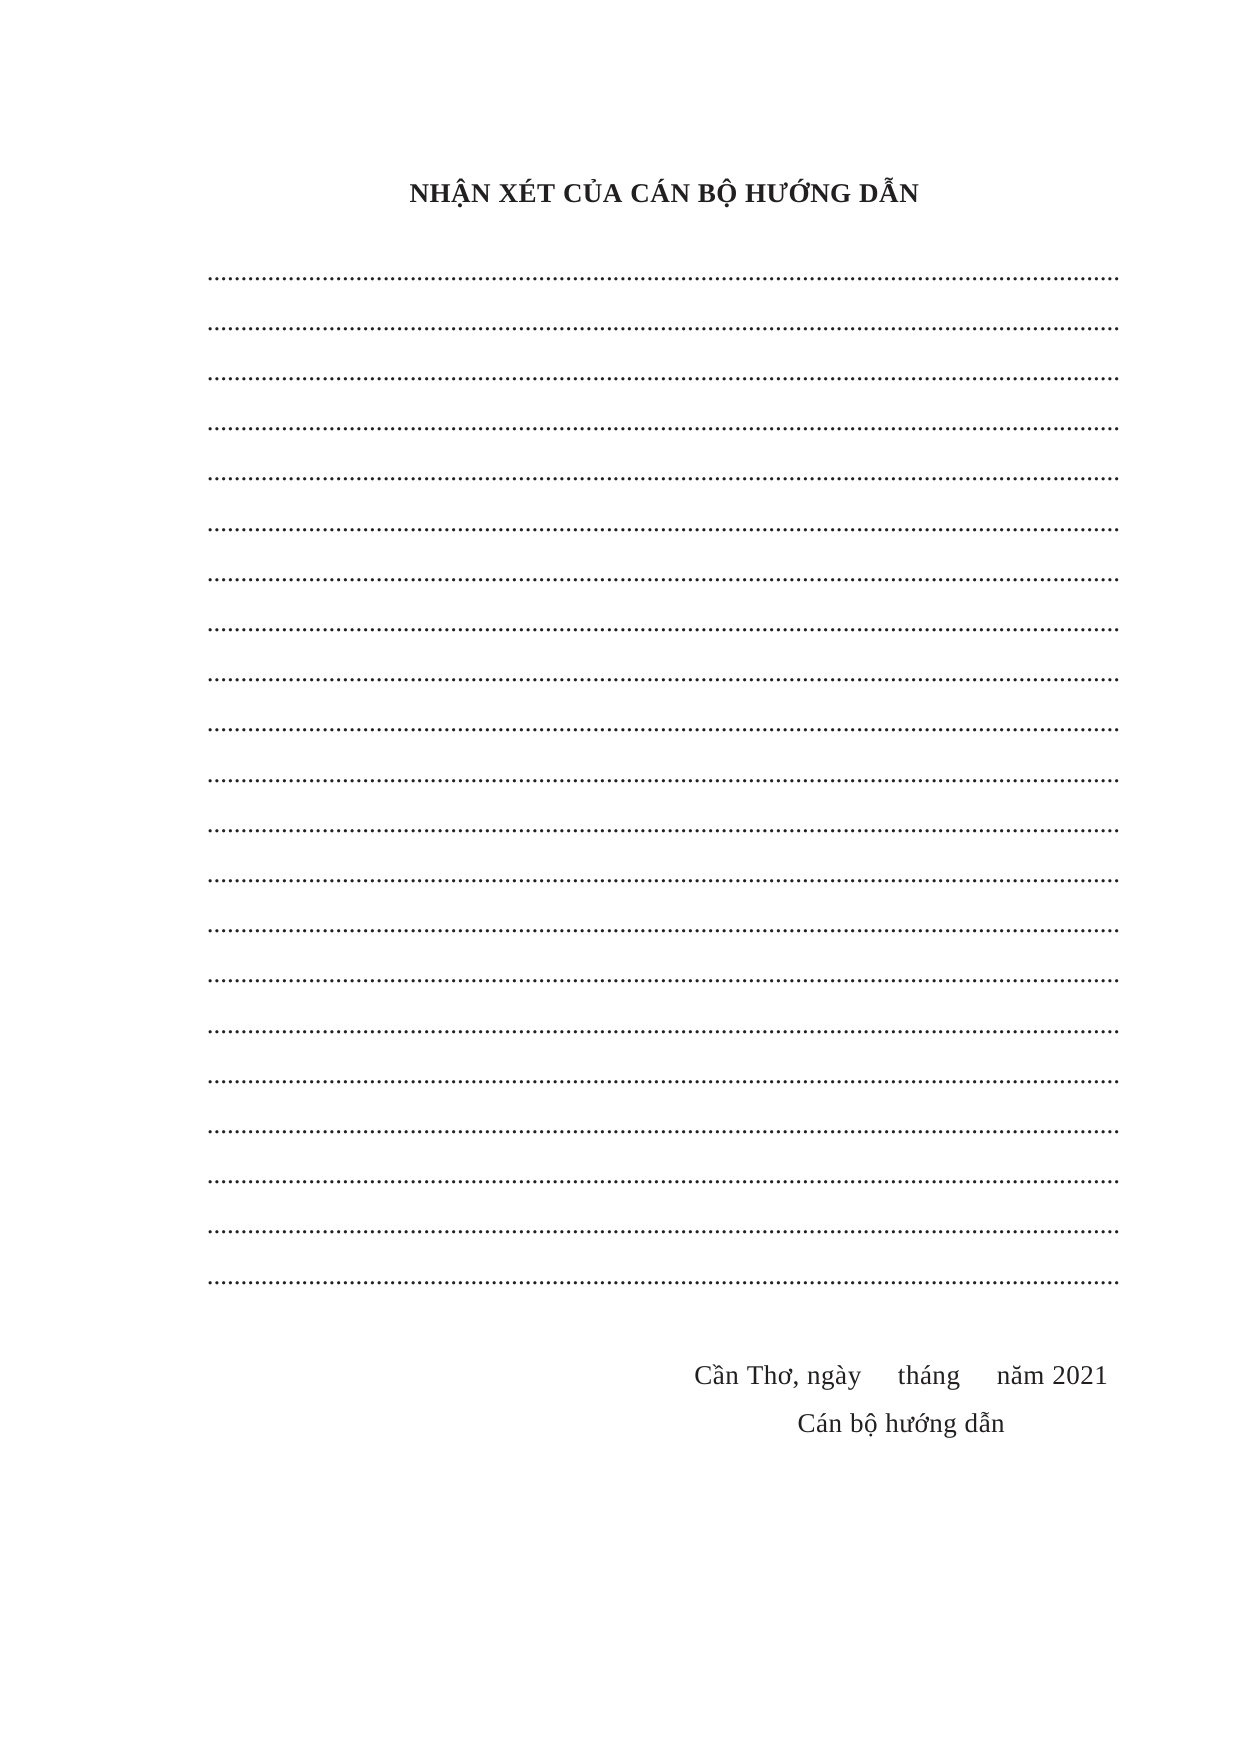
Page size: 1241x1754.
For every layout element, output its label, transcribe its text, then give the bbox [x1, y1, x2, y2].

text NHẬN XÉT CỦA CÁN BỘ HƯỚNG DẪN [207, 177, 1122, 208]
text Cán bộ hướng dẫn [207, 1407, 1122, 1438]
text Cần Thơ, ngày tháng năm 2021 [207, 1359, 1122, 1390]
